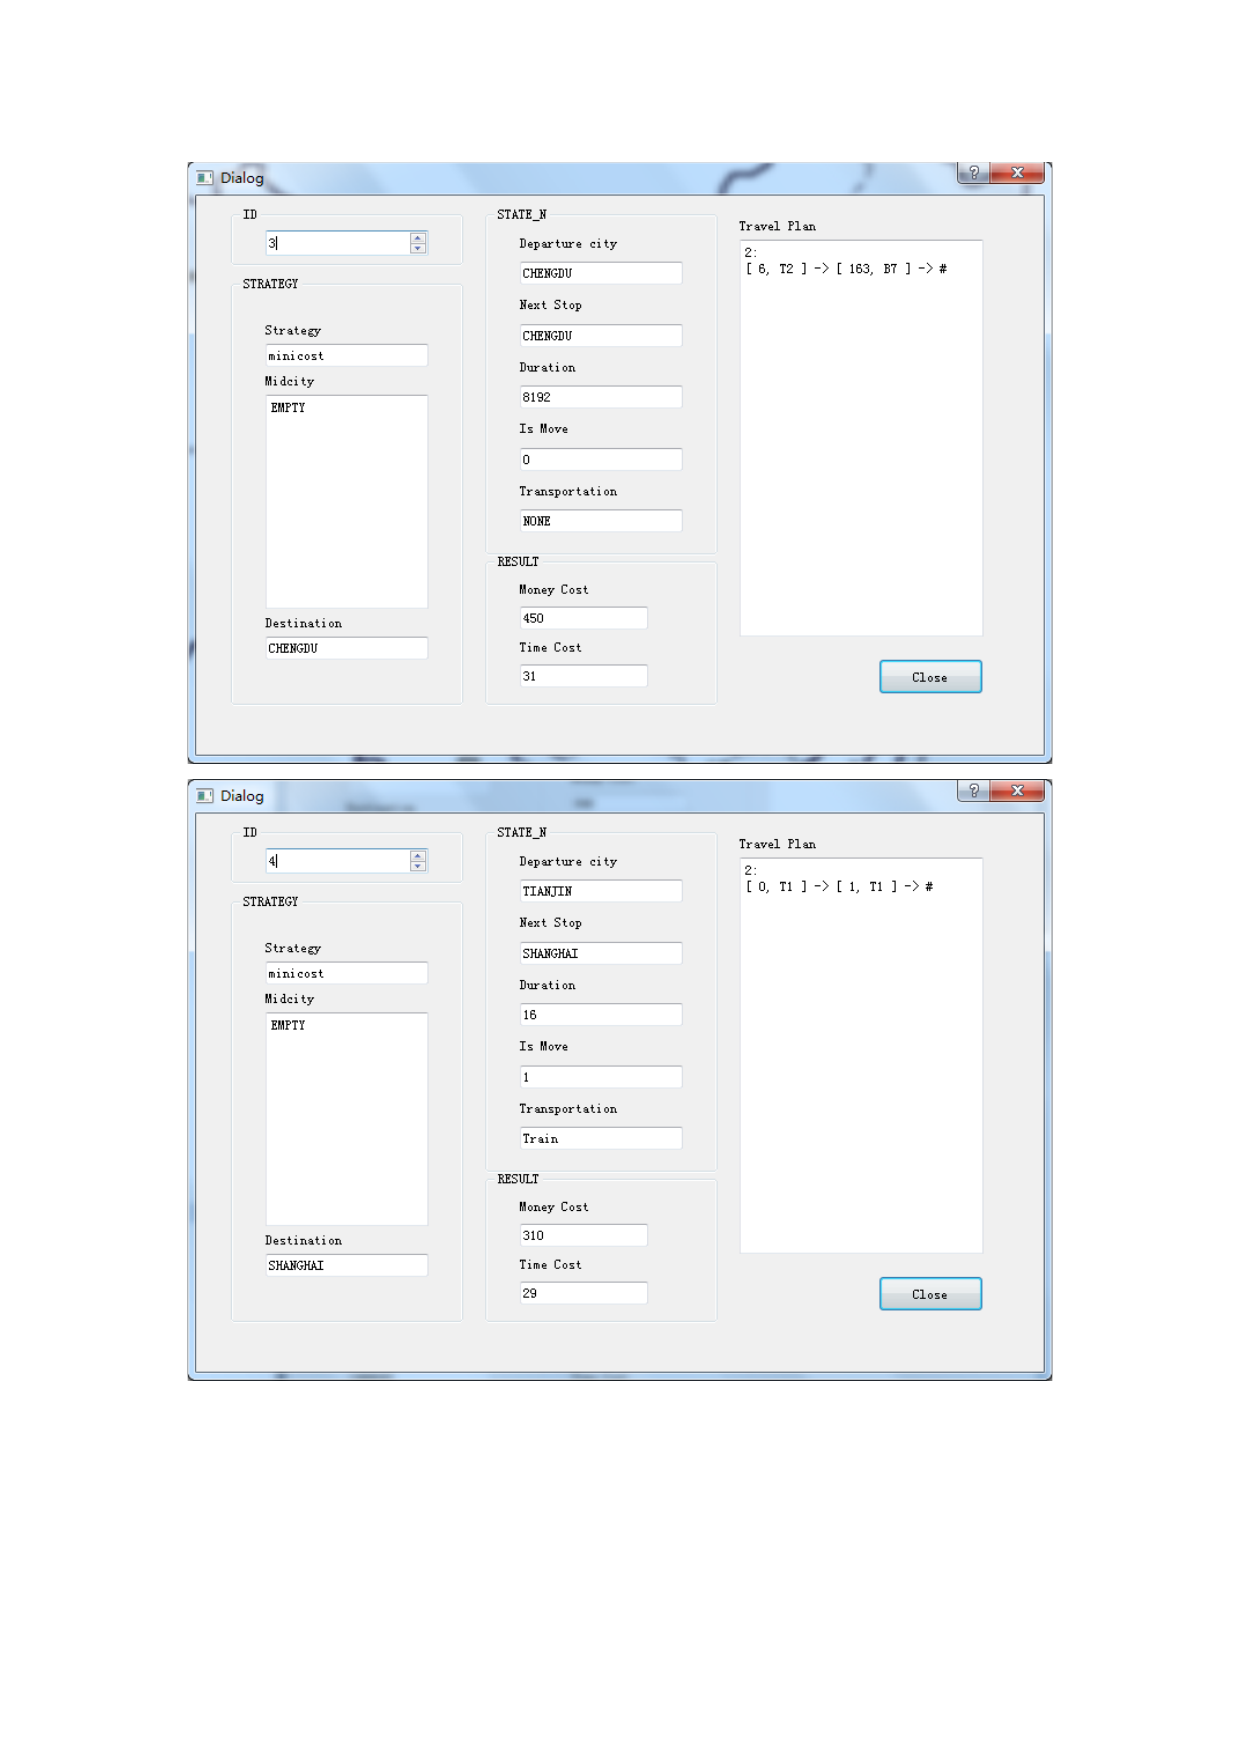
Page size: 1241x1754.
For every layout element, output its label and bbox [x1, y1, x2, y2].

picture [187, 779, 1053, 1381]
picture [187, 162, 1053, 764]
